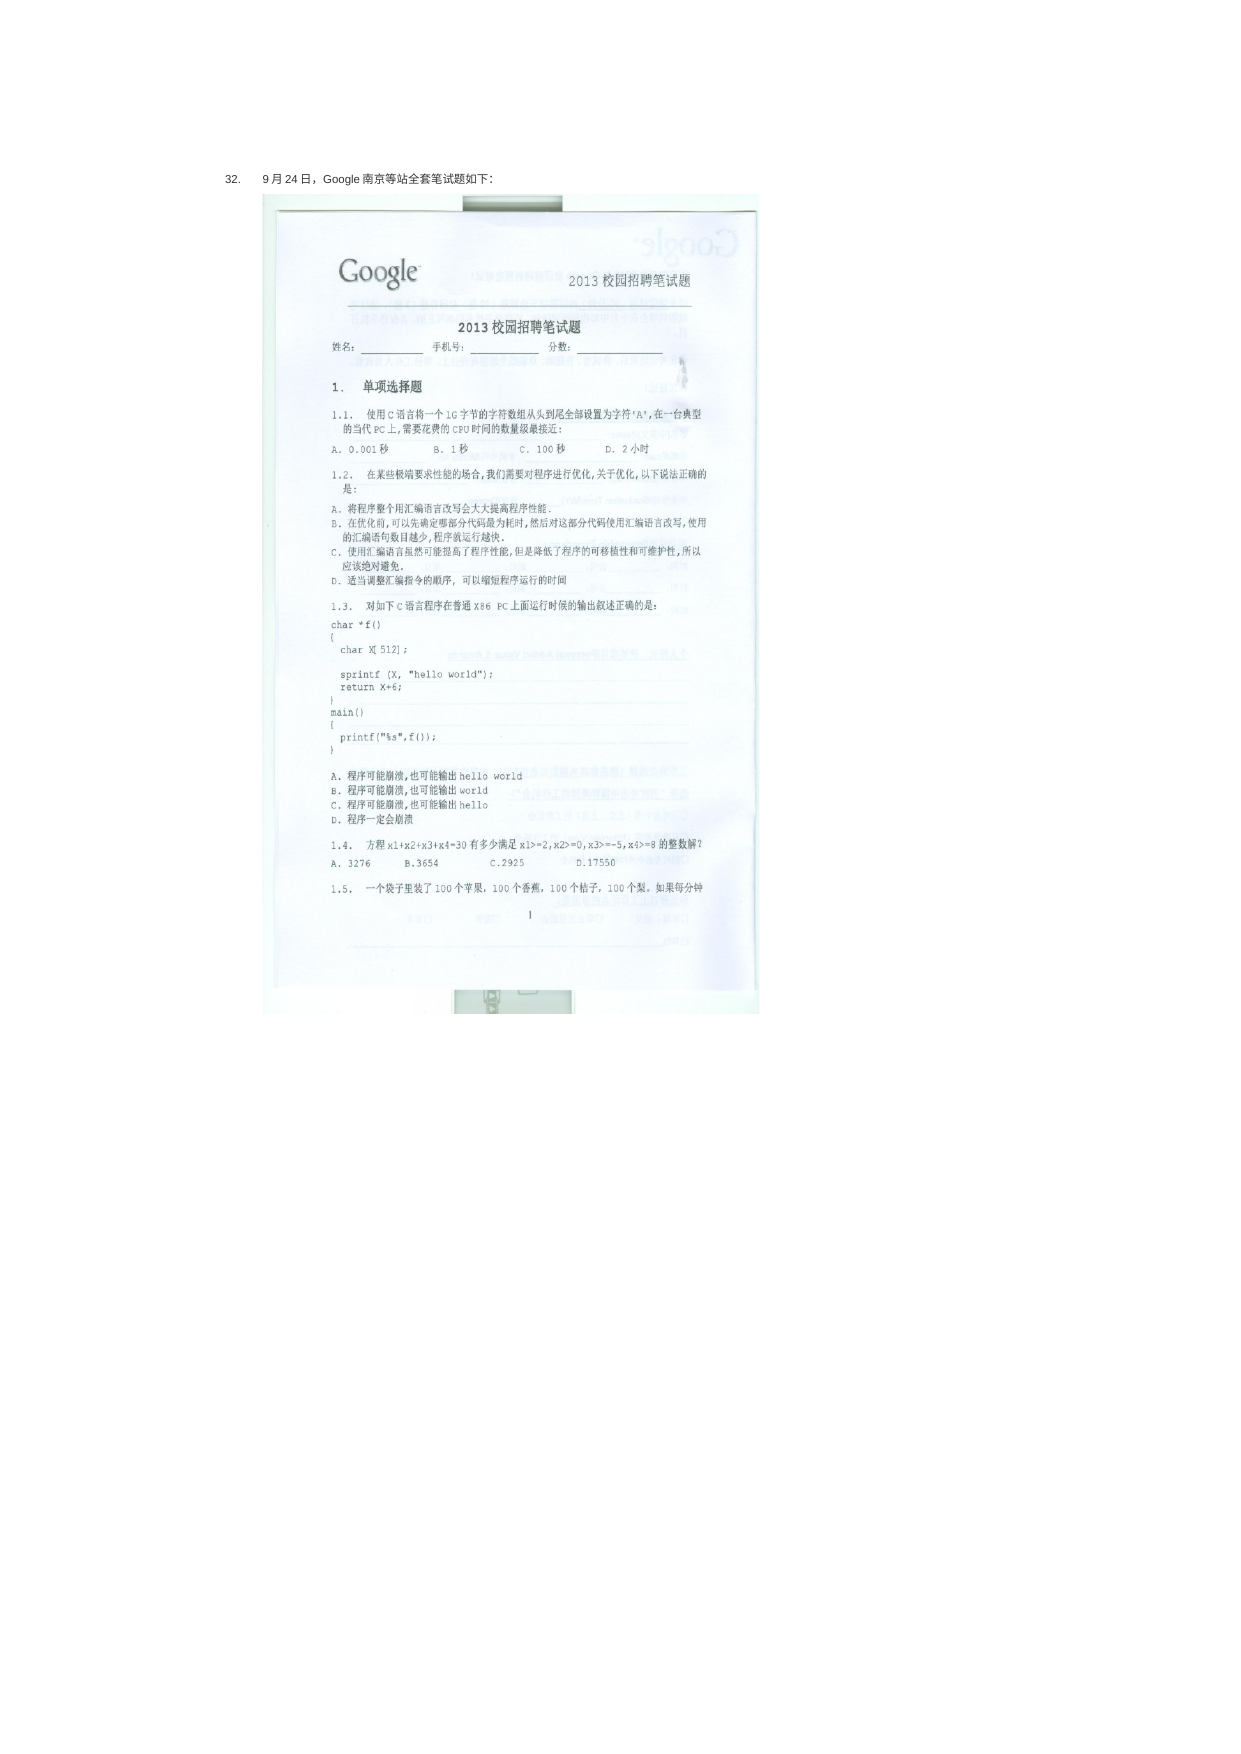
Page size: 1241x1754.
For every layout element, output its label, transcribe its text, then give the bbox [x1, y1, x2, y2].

picture [262, 194, 760, 1014]
